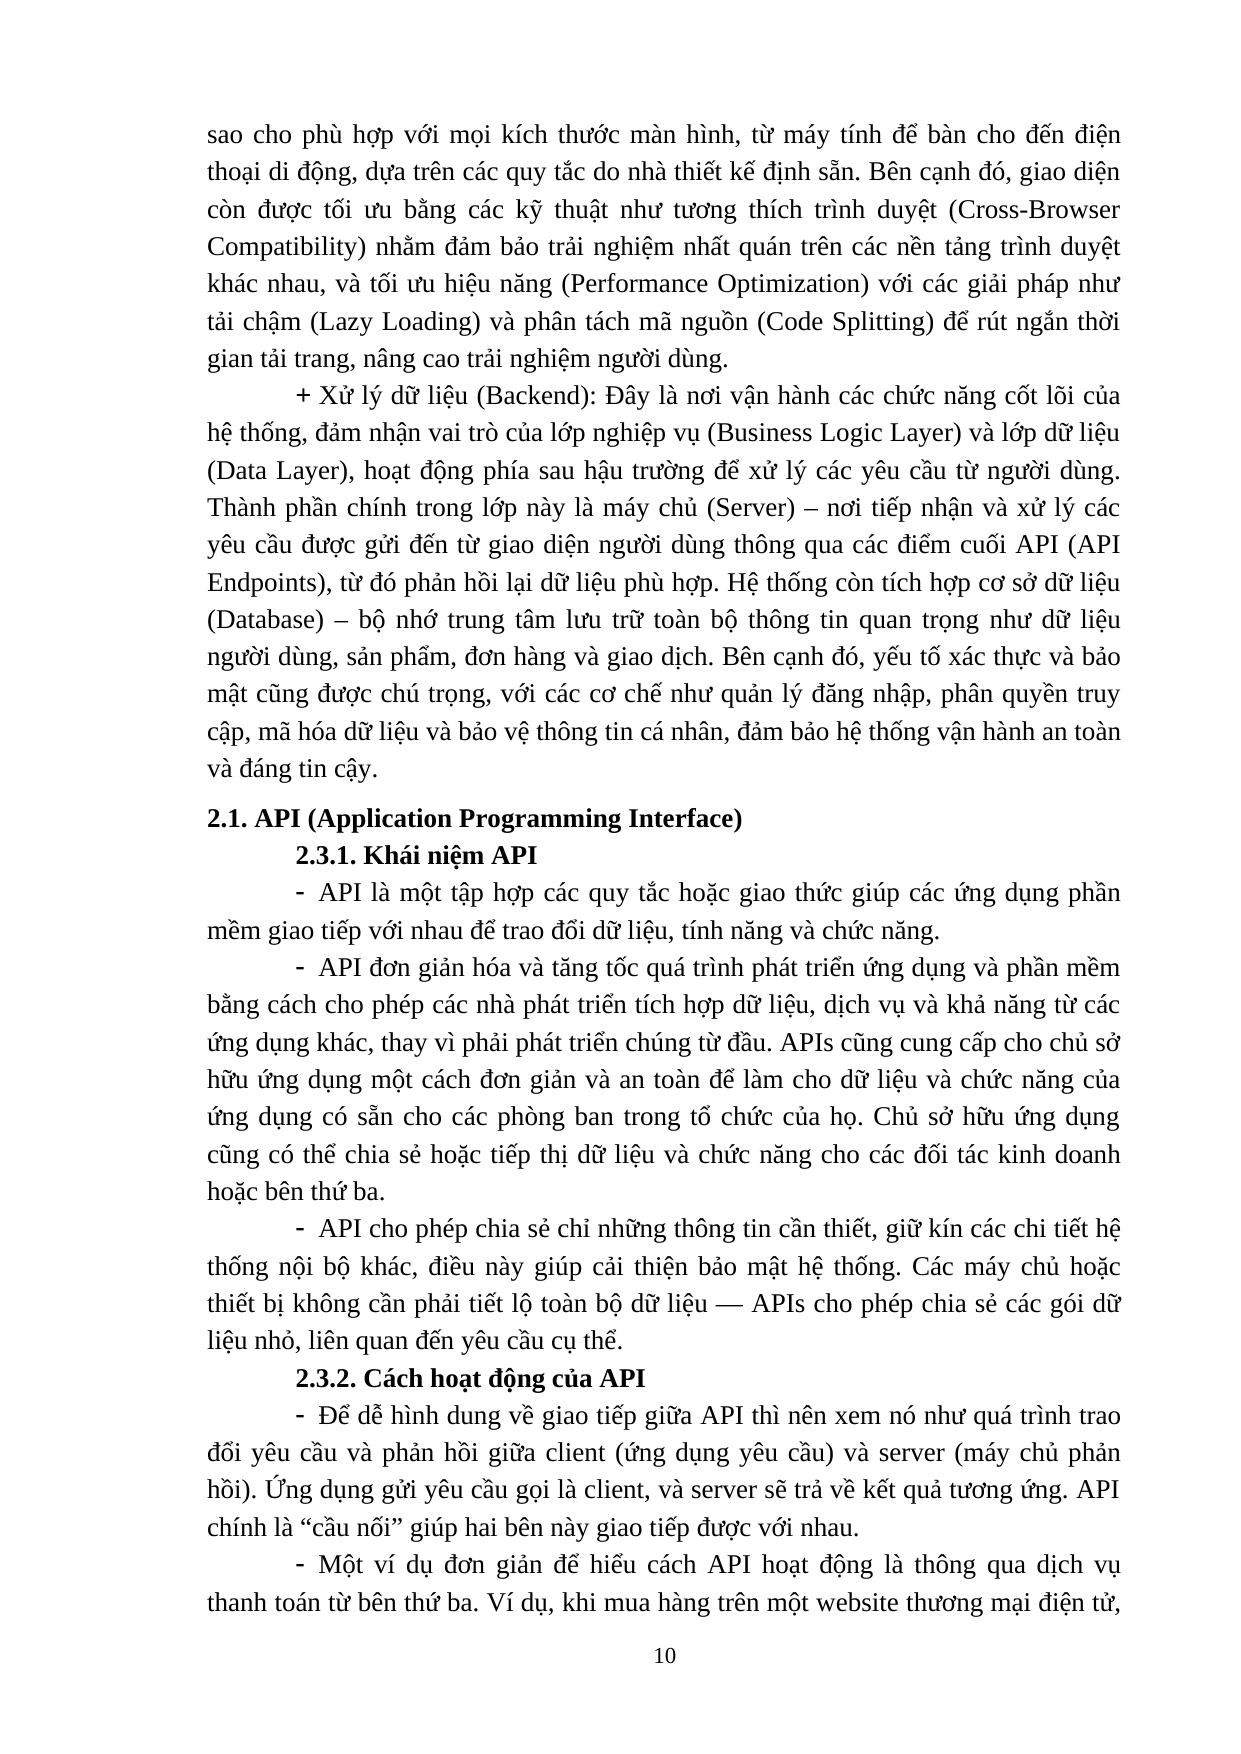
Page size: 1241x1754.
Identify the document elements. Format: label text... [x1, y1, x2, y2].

list Cách hoạt động của API [207, 1362, 1122, 1393]
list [207, 118, 1122, 373]
list API là một tập hợp các quy tắc hoặc giao thức giúp các ứng dụng phần mềm giao tiếp với nhau để trao đổi dữ liệu, tính năng và chức năng. [207, 877, 1122, 945]
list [207, 1548, 1122, 1617]
list API cho phép chia sẻ chỉ những thông tin cần thiết, giữ kín các chi tiết hệ thống nội bộ khác, điều này giúp cải thiện bảo mật hệ thống. Các máy chủ hoặc thiết bị không cần phải tiết lộ toàn bộ dữ liệu — APIs cho phép chia sẻ các gói dữ liệu nhỏ, liên quan đến yêu cầu cụ thể. [207, 1212, 1122, 1356]
list Để dễ hình dung về giao tiếp giữa API thì nên xem nó như quá trình trao đổi yêu cầu và phản hồi giữa client (ứng dụng yêu cầu) và server (máy chủ phản hồi). Ứng dụng gửi yêu cầu gọi là client, và server sẽ trả về kết quả tương ứng. API chính là “cầu nối” giúp hai bên này giao tiếp được với nhau. [207, 1399, 1122, 1542]
list Khái niệm API [207, 839, 1122, 870]
list Xử lý dữ liệu (Backend): Đây là nơi vận hành các chức năng cốt lõi của hệ thống, đảm nhận vai trò của lớp nghiệp vụ (Business Logic Layer) và lớp dữ liệu (Data Layer), hoạt động phía sau hậu trường để xử lý các yêu cầu từ người dùng. Thành phần chính trong lớp này là máy chủ (Server) – nơi tiếp nhận và xử lý các yêu cầu được gửi đến từ giao diện người dùng thông qua các điểm cuối API (API Endpoints), từ đó phản hồi lại dữ liệu phù hợp. Hệ thống còn tích hợp cơ sở dữ liệu (Database) – bộ nhớ trung tâm lưu trữ toàn bộ thông tin quan trọng như dữ liệu người dùng, sản phẩm, đơn hàng và giao dịch. Bên cạnh đó, yếu tố xác thực và bảo mật cũng được chú trọng, với các cơ chế như quản lý đăng nhập, phân quyền truy cập, mã hóa dữ liệu và bảo vệ thông tin cá nhân, đảm bảo hệ thống vận hành an toàn và đáng tin cậy. [207, 379, 1122, 783]
list API đơn giản hóa và tăng tốc quá trình phát triển ứng dụng và phần mềm bằng cách cho phép các nhà phát triển tích hợp dữ liệu, dịch vụ và khả năng từ các ứng dụng khác, thay vì phải phát triển chúng từ đầu. APIs cũng cung cấp cho chủ sở hữu ứng dụng một cách đơn giản và an toàn để làm cho dữ liệu và chức năng của ứng dụng có sẵn cho các phòng ban trong tổ chức của họ. Chủ sở hữu ứng dụng cũng có thể chia sẻ hoặc tiếp thị dữ liệu và chức năng cho các đối tác kinh doanh hoặc bên thứ ba. [207, 951, 1122, 1206]
list API (Application Programming Interface) [207, 802, 1122, 833]
